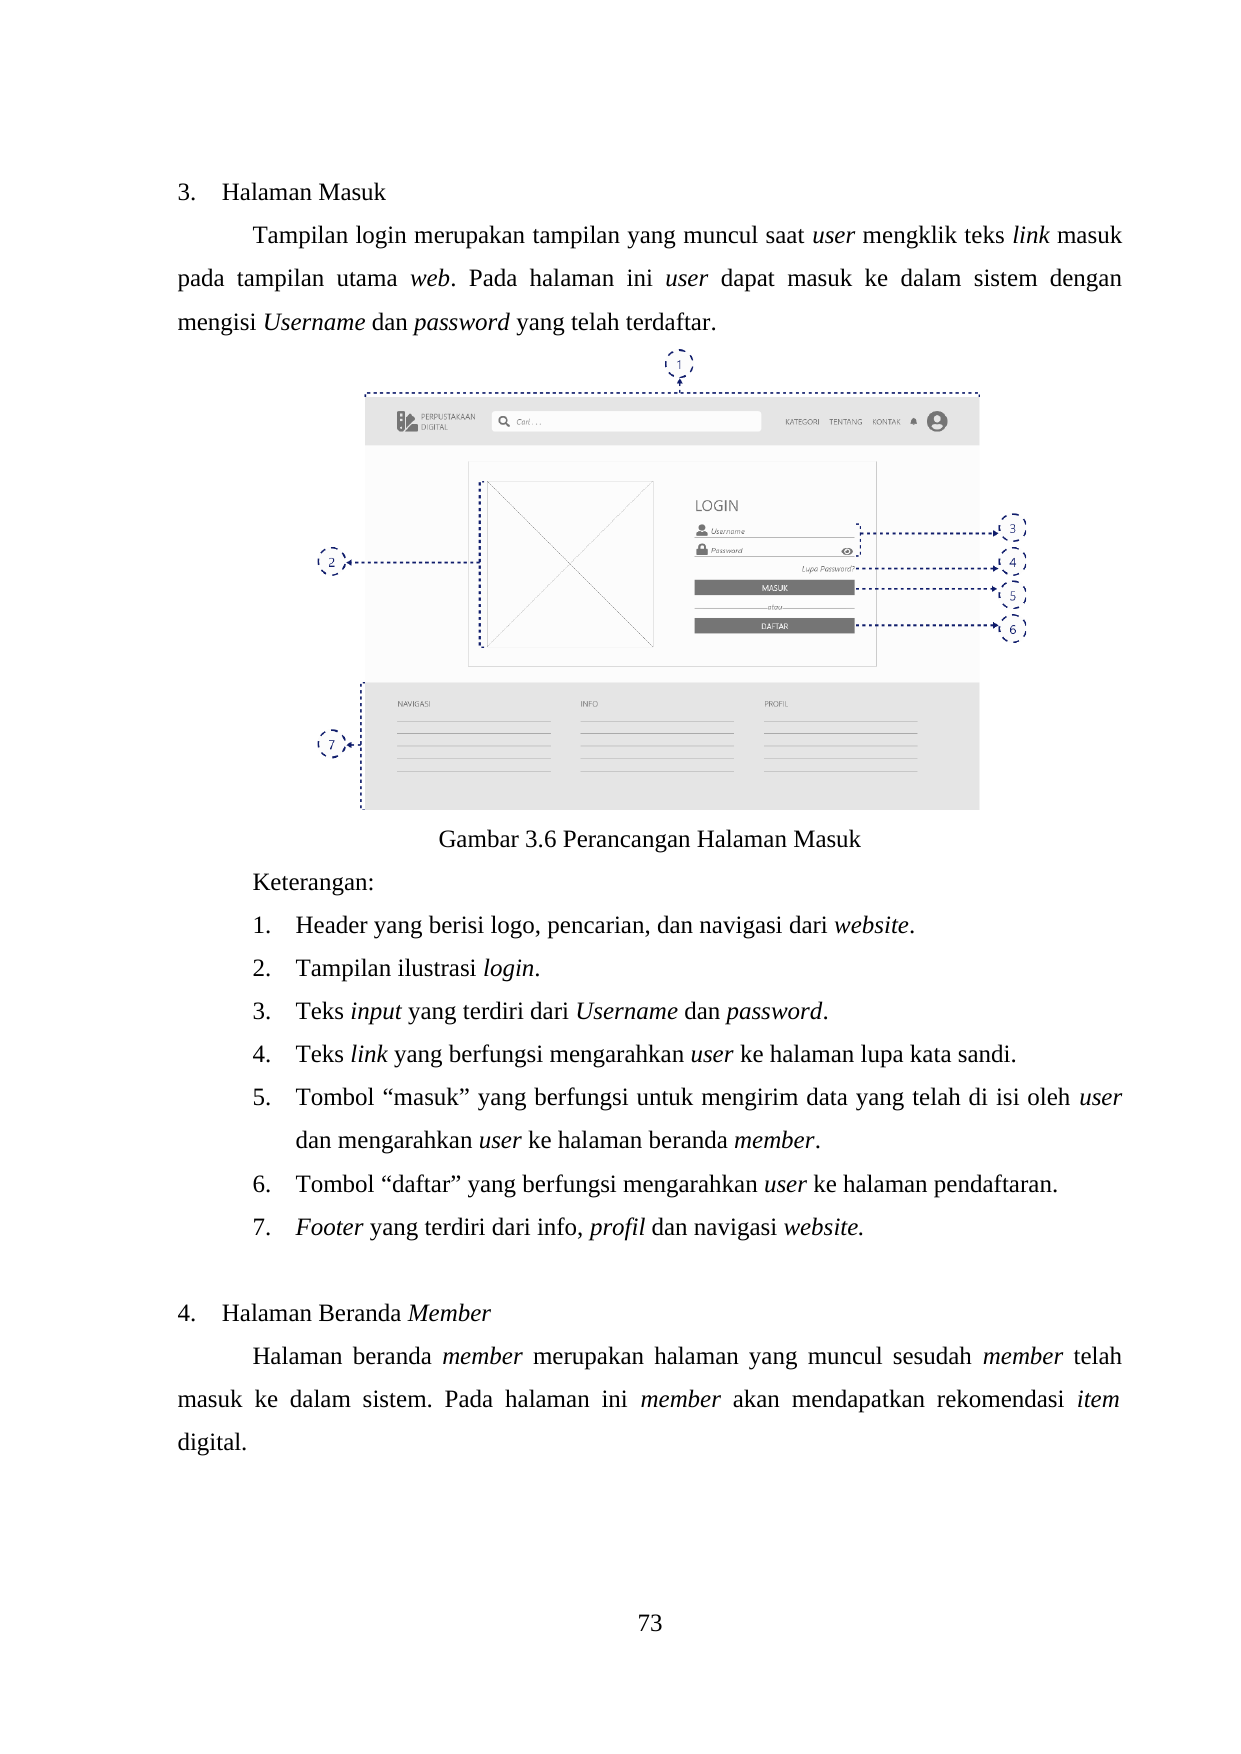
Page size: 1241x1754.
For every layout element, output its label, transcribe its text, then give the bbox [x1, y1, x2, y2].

list Teks input yang terdiri dari Username dan password. [252, 996, 1122, 1025]
list Teks link yang berfungsi mengarahkan user ke halaman lupa kata sandi. [252, 1039, 1122, 1068]
list Header yang berisi logo, pencarian, dan navigasi dari website. [252, 910, 1122, 939]
list Tampilan ilustrasi login. [252, 953, 1122, 982]
list Footer yang terdiri dari info, profil dan navigasi website. [252, 1212, 1122, 1241]
list Halaman Masuk [177, 177, 1122, 206]
list Halaman Beranda Member [177, 1298, 1122, 1327]
text Halaman beranda member merupakan halaman yang muncul sesudah member telah masuk ke dalam sistem. Pada halaman ini member akan mendapatkan rekomendasi item digital. [177, 1341, 1122, 1456]
text Tampilan login merupakan tampilan yang muncul saat user mengklik teks link masuk pada tampilan utama web. Pada halaman ini user dapat masuk ke dalam sistem dengan mengisi Username dan password yang telah terdaftar. [177, 220, 1122, 335]
list Tombol “masuk” yang berfungsi untuk mengirim data yang telah di isi oleh user dan mengarahkan user ke halaman beranda member. [252, 1082, 1122, 1154]
list Tombol “daftar” yang berfungsi mengarahkan user ke halaman pendaftaran. [252, 1169, 1122, 1197]
picture [317, 349, 1027, 810]
text Keterangan: [177, 867, 1122, 896]
